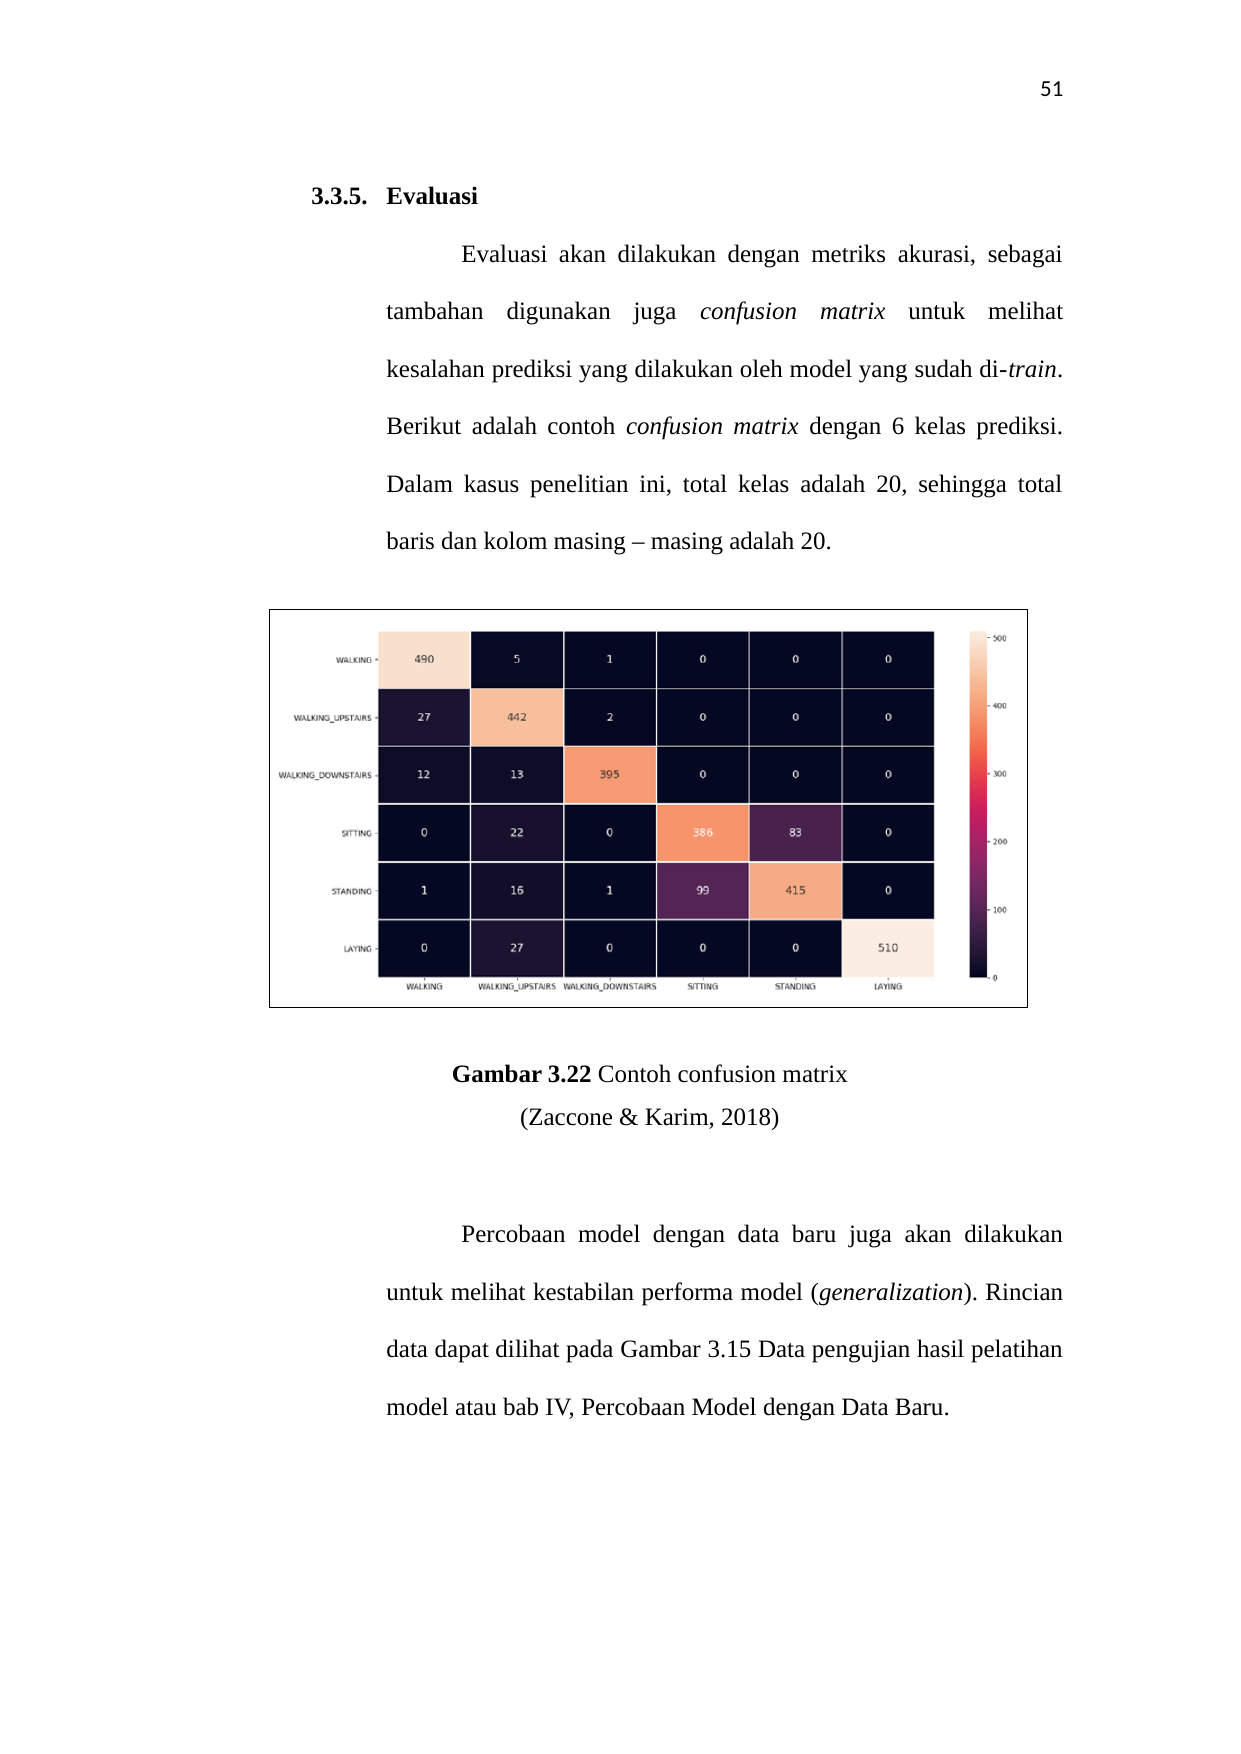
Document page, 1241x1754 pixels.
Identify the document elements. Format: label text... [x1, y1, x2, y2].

picture [263, 600, 1036, 1015]
subtitle Evaluasi [311, 181, 1063, 210]
list Evaluasi akan dilakukan dengan metriks akurasi, sebagai tambahan digunakan juga confusion matrix untuk melihat kesalahan prediksi yang dilakukan oleh model yang sudah di-train. Berikut adalah contoh confusion matrix dengan 6 kelas prediksi. Dalam kasus penelitian ini, total kelas adalah 20, sehingga total baris dan kolom masing – masing adalah 20. [386, 239, 1063, 555]
